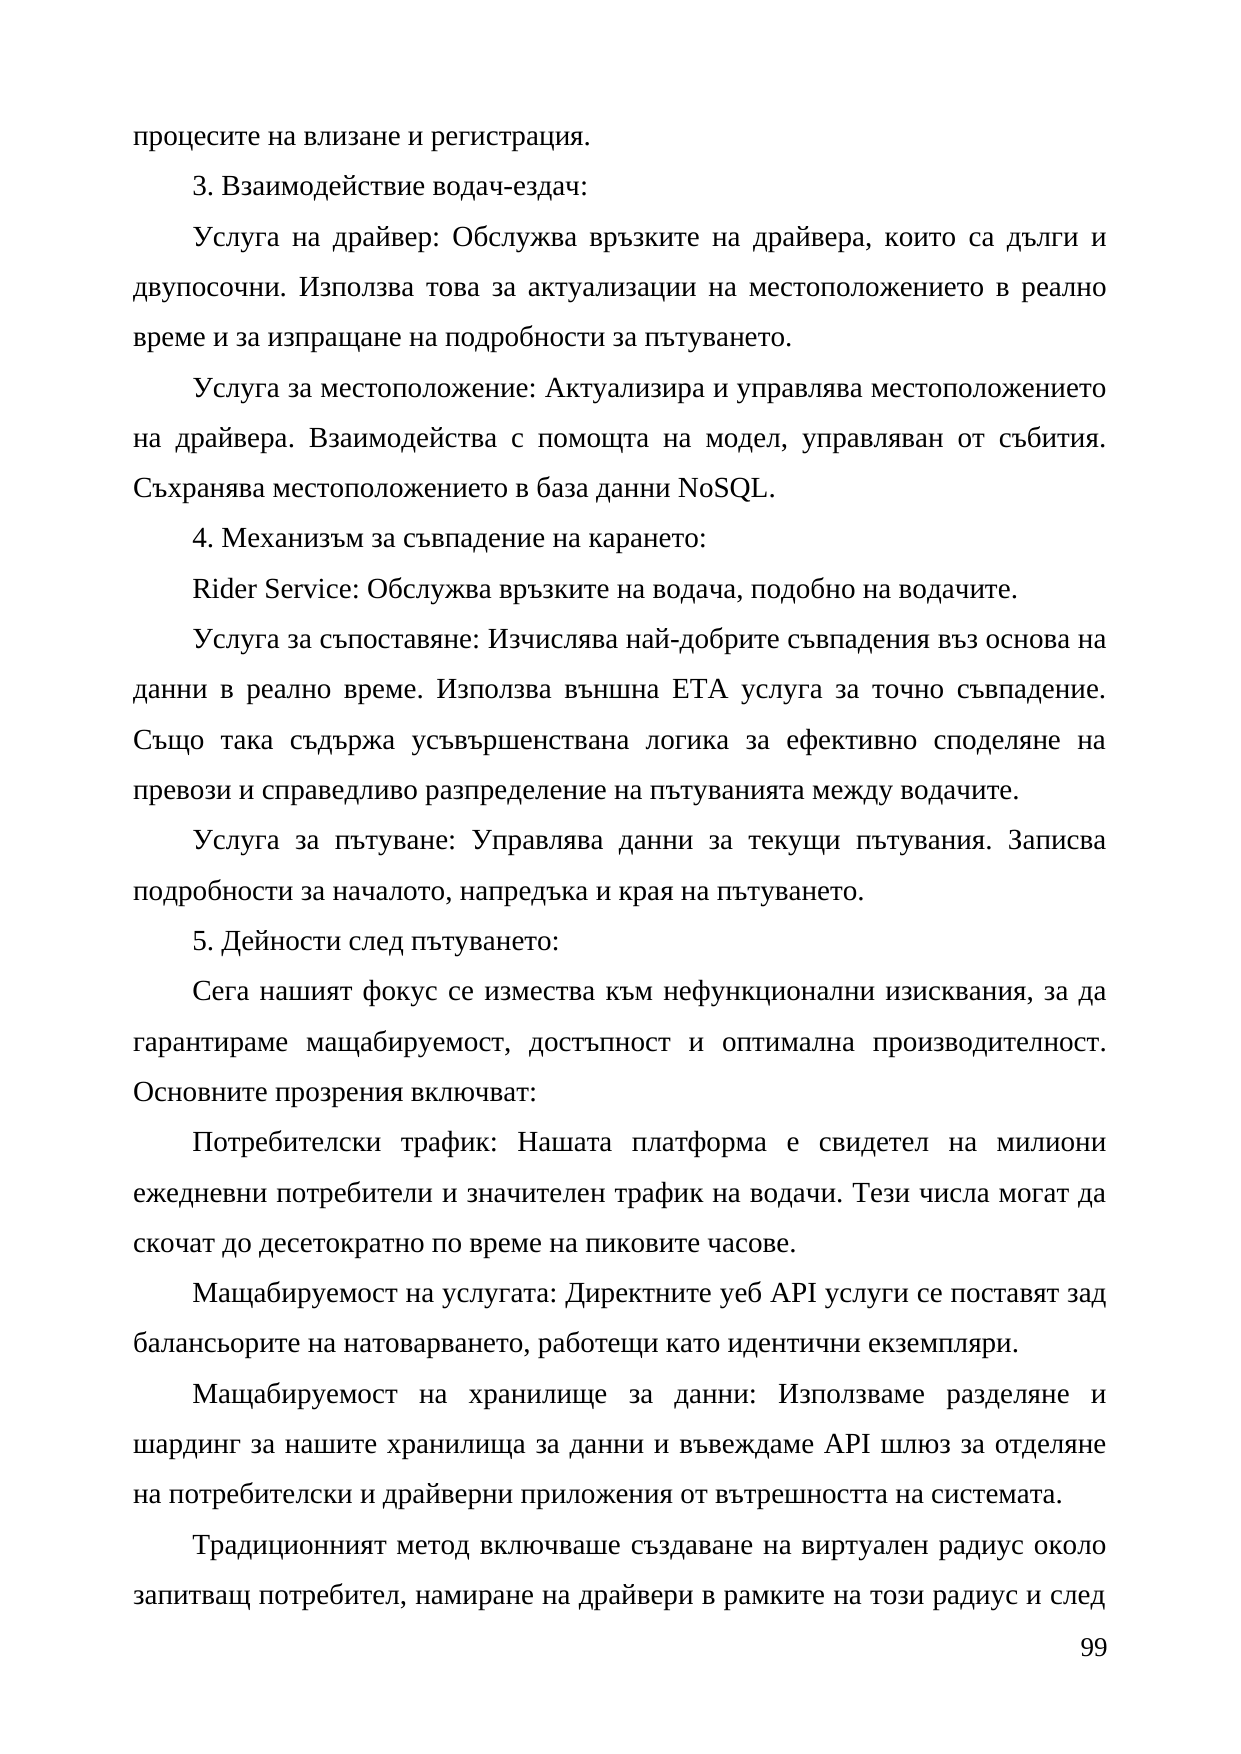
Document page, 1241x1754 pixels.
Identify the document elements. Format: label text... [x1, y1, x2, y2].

text Услуга за пътуване: Управлява данни за текущи пътувания. Записва подробности за началото, напредъка и края на пътуването. [133, 822, 1107, 906]
text Сега нашият фокус се измества към нефункционални изисквания, за да гарантираме мащабируемост, достъпност и оптимална производителност. Основните прозрения включват: [133, 973, 1107, 1108]
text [133, 118, 1107, 152]
text Мащабируемост на услугата: Директните уеб API услуги се поставят зад балансьорите на натоварването, работещи като идентични екземпляри. [133, 1275, 1107, 1359]
text 3. Взаимодействие водач-ездач: [133, 168, 1107, 202]
text Услуга на драйвер: Обслужва връзките на драйвера, които са дълги и двупосочни. Използва това за актуализации на местоположението в реално време и за изпращане на подробности за пътуването. [133, 219, 1107, 353]
text Rider Service: Обслужва връзките на водача, подобно на водачите. [133, 571, 1107, 604]
text Услуга за местоположение: Актуализира и управлява местоположението на драйвера. Взаимодейства с помощта на модел, управляван от събития. Съхранява местоположението в база данни NoSQL. [133, 370, 1107, 504]
text 4. Механизъм за съвпадение на карането: [133, 521, 1107, 554]
text 5. Дейности след пътуването: [133, 923, 1107, 957]
text Мащабируемост на хранилище за данни: Използваме разделяне и шардинг за нашите хранилища за данни и въвеждаме API шлюз за отделяне на потребителски и драйверни приложения от вътрешността на системата. [133, 1376, 1107, 1510]
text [133, 1527, 1107, 1611]
text Услуга за съпоставяне: Изчислява най-добрите съвпадения въз основа на данни в реално време. Използва външна ETA услуга за точно съвпадение. Също така съдържа усъвършенствана логика за ефективно споделяне на превози и справедливо разпределение на пътуванията между водачите. [133, 621, 1107, 806]
text Потребителски трафик: Нашата платформа е свидетел на милиони ежедневни потребители и значителен трафик на водачи. Тези числа могат да скочат до десетократно по време на пиковите часове. [133, 1124, 1107, 1258]
